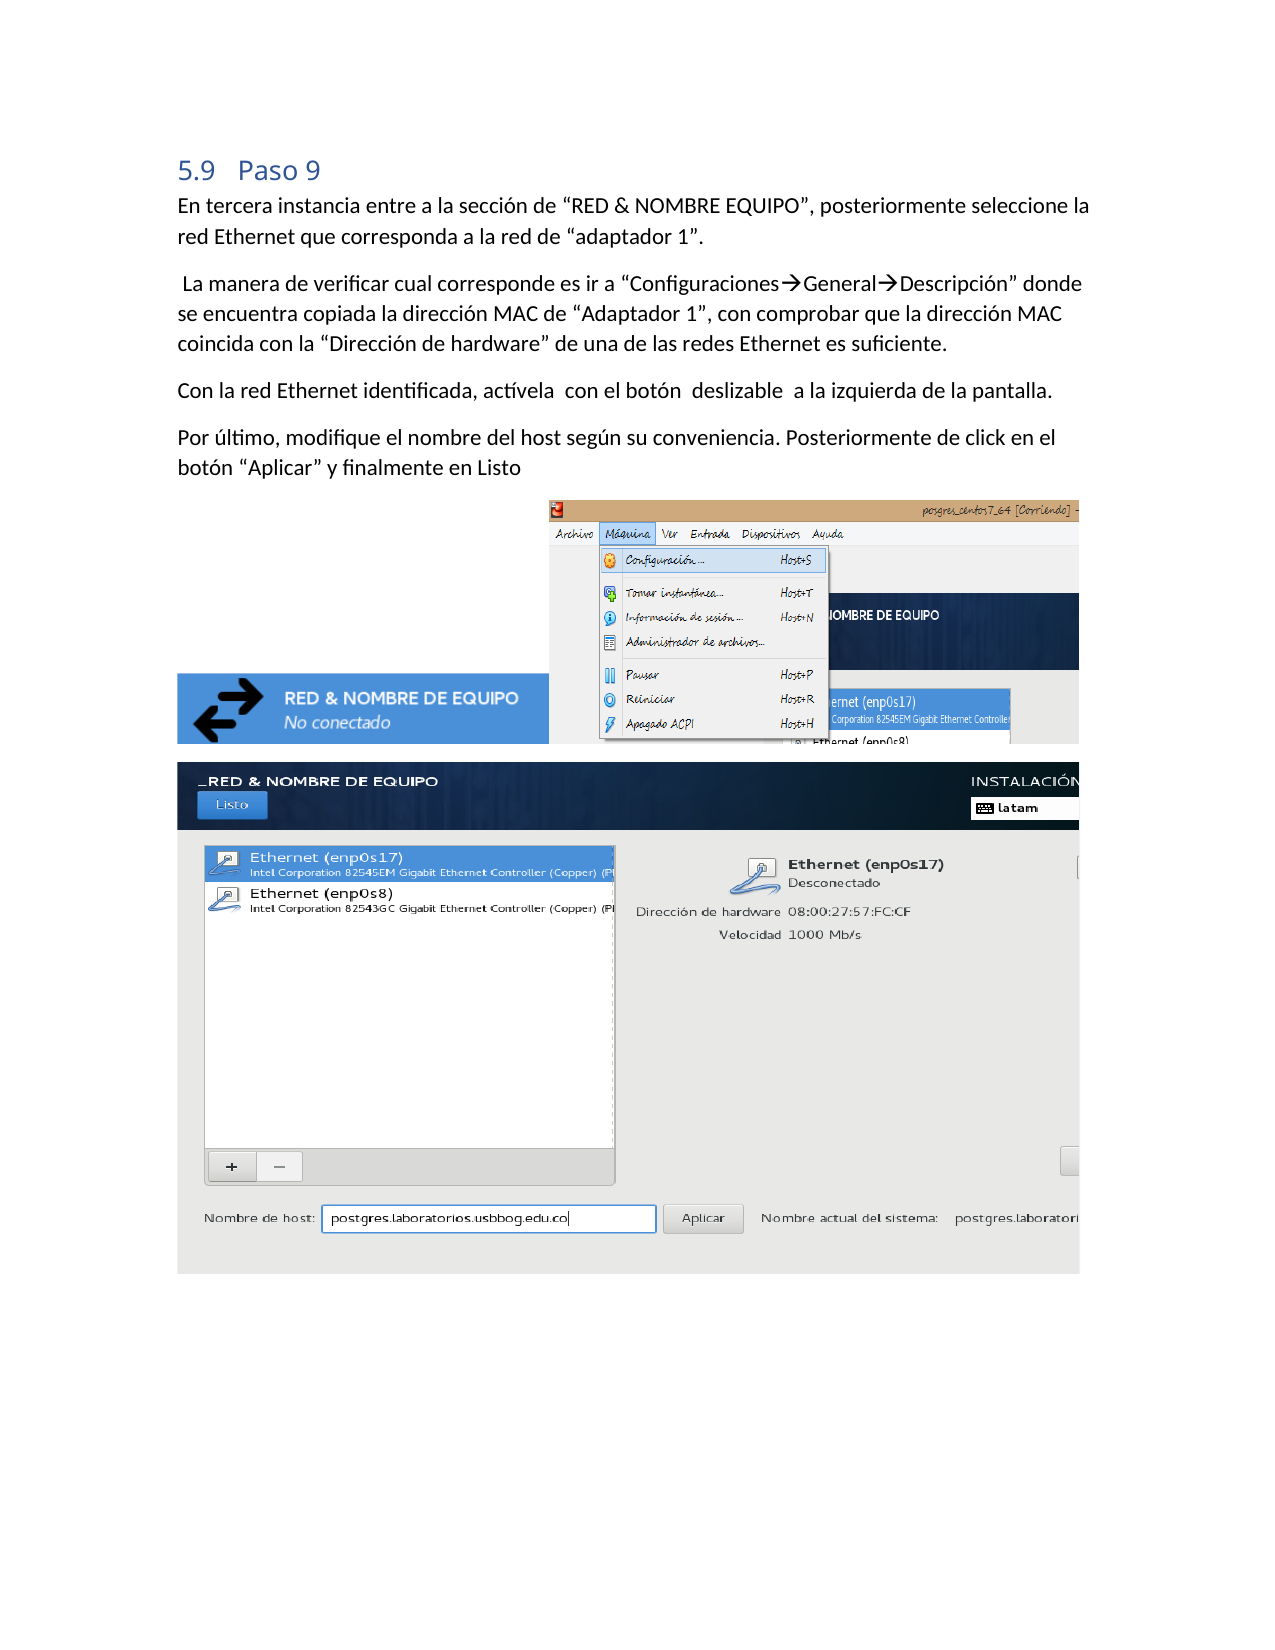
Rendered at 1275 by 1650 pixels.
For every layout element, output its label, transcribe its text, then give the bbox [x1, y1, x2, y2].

text En tercera instancia entre a la sección de “RED & NOMBRE EQUIPO”, posteriormente seleccione la red Ethernet que corresponda a la red de “adaptador 1”. [177, 192, 1098, 250]
text Por último, modifique el nombre del host según su conveniencia. Posteriormente de click en el botón “Aplicar” y finalmente en Listo [177, 423, 1098, 481]
text Con la red Ethernet identificada, actívela con el botón deslizable a la izquierda de la pantalla. [177, 376, 1098, 404]
subtitle Paso 9 [177, 152, 1098, 189]
picture [177, 762, 1081, 1274]
text La manera de verificar cual corresponde es ir a “ConfiguracionesGeneralDescripción” donde se encuentra copiada la dirección MAC de “Adaptador 1”, con comprobar que la dirección MAC coincida con la “Dirección de hardware” de una de las redes Ethernet es suficiente. [177, 269, 1098, 357]
picture [177, 500, 1079, 744]
